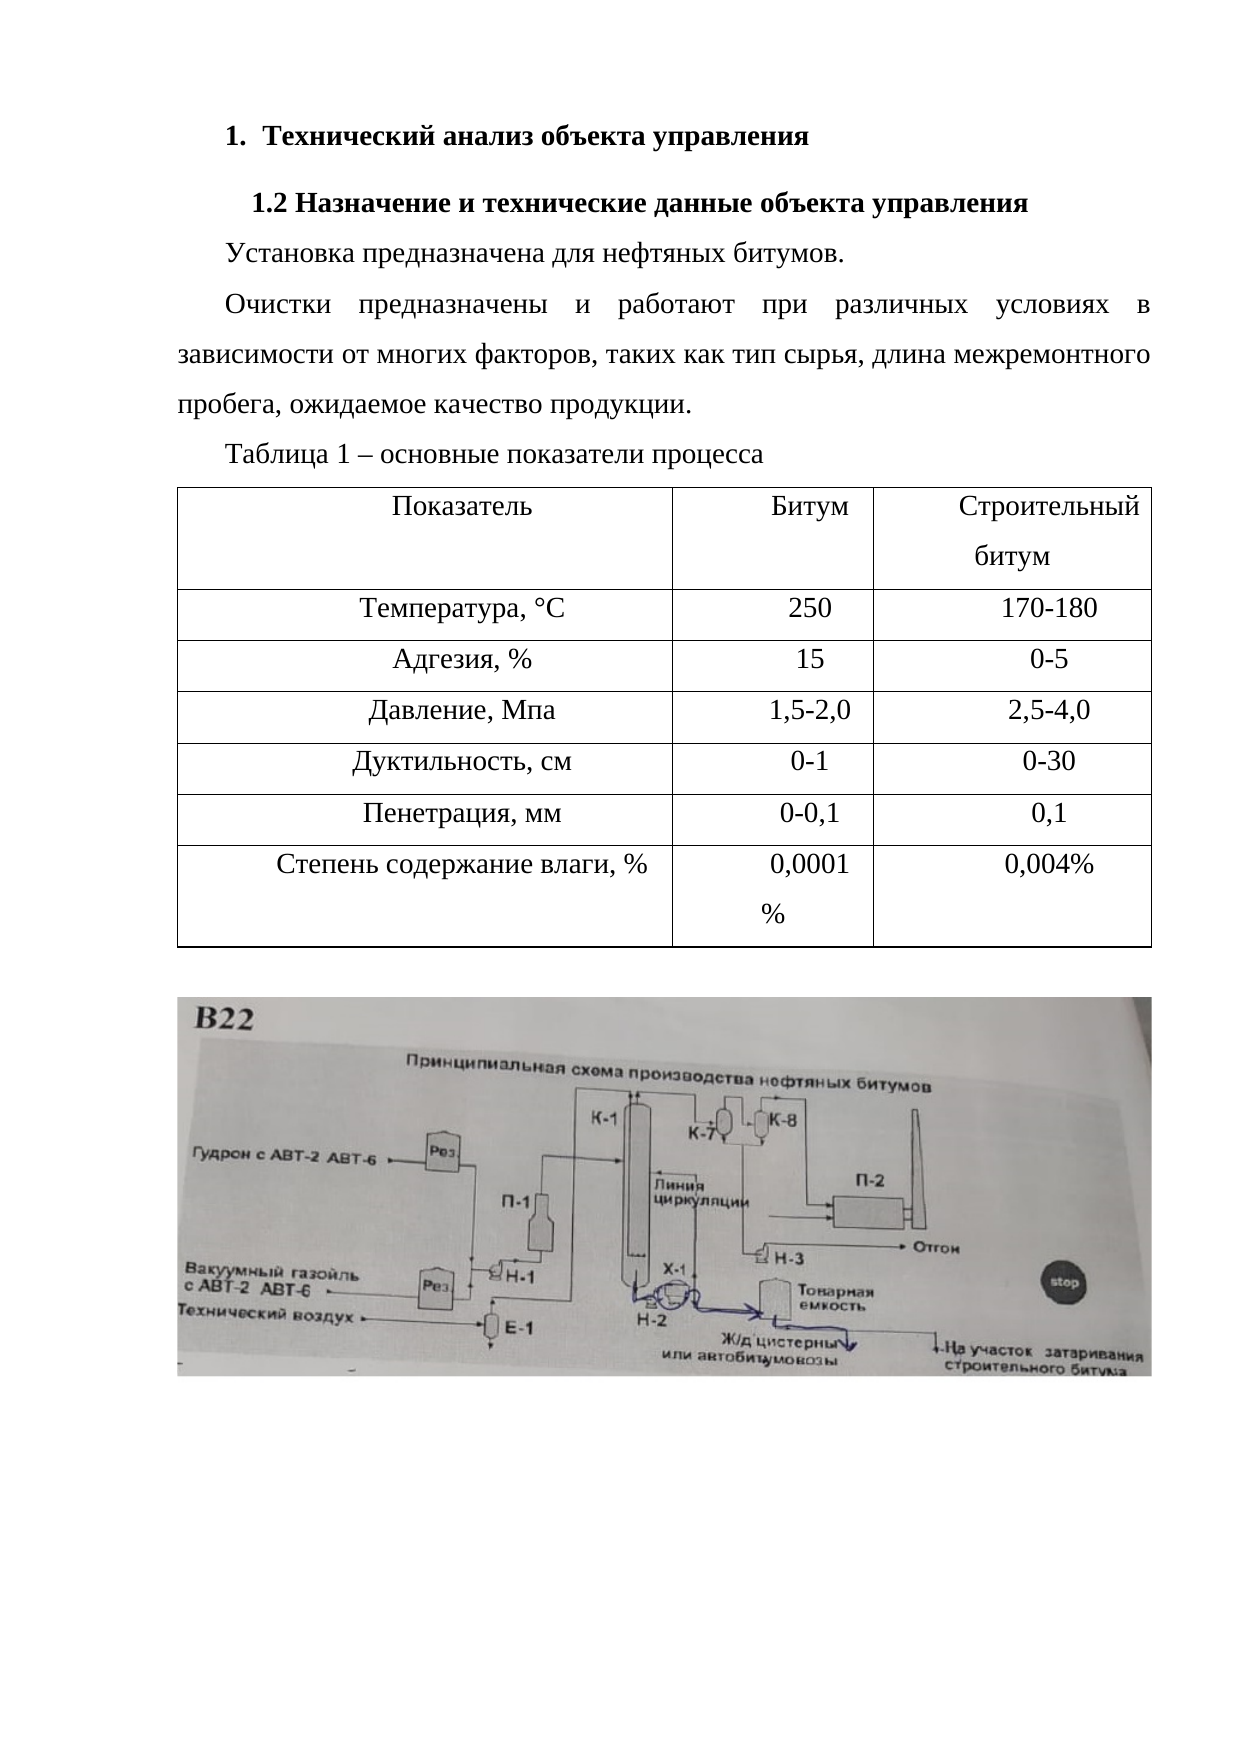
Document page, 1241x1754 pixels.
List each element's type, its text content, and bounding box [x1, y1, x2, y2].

table_cell 0-5 [874, 641, 1151, 691]
table_cell 250 [673, 590, 873, 640]
text Очистки предназначены и работают при различных условиях в зависимости от многих факторов, таких как тип сырья, длина межремонтного пробега, ожидаемое качество продукции. [177, 286, 1152, 336]
table_cell Температура, °С [178, 590, 672, 640]
table_cell 0,004% [874, 846, 1151, 946]
text Таблица 1 – основные показатели процесса [177, 437, 1152, 470]
table_cell 0,0001% [673, 846, 873, 946]
table_cell 0-0,1 [673, 795, 873, 845]
table_cell 2,5-4,0 [874, 692, 1151, 742]
table_cell 15 [673, 641, 873, 691]
table_header Битум [673, 488, 873, 589]
table_cell 1,5-2,0 [673, 692, 873, 742]
text Очистки предназначены и работают при различных условиях в зависимости от многих факторов, таких как тип сырья, длина межремонтного пробега, ожидаемое качество продукции. [177, 369, 1152, 420]
table_cell Адгезия, % [178, 641, 672, 691]
table_cell 0-30 [874, 744, 1151, 794]
table_header Строительный битум [874, 488, 1151, 589]
text Установка предназначена для нефтяных битумов. [177, 235, 1152, 269]
table_cell Пенетрация, мм [178, 795, 672, 845]
table_cell Дуктильность, см [178, 744, 672, 794]
subtitle 1.2 Назначение и технические данные объекта управления [177, 185, 1152, 219]
table_cell 0,1 [874, 795, 1151, 845]
table_cell 170-180 [874, 590, 1151, 640]
picture [177, 997, 1152, 1386]
table_cell Степень содержание влаги, % [178, 846, 672, 946]
table_cell Давление, Мпа [178, 692, 672, 742]
table_header Показатель [178, 488, 672, 589]
table_cell 0-1 [673, 744, 873, 794]
list Технический анализ объекта управления [224, 118, 1152, 152]
